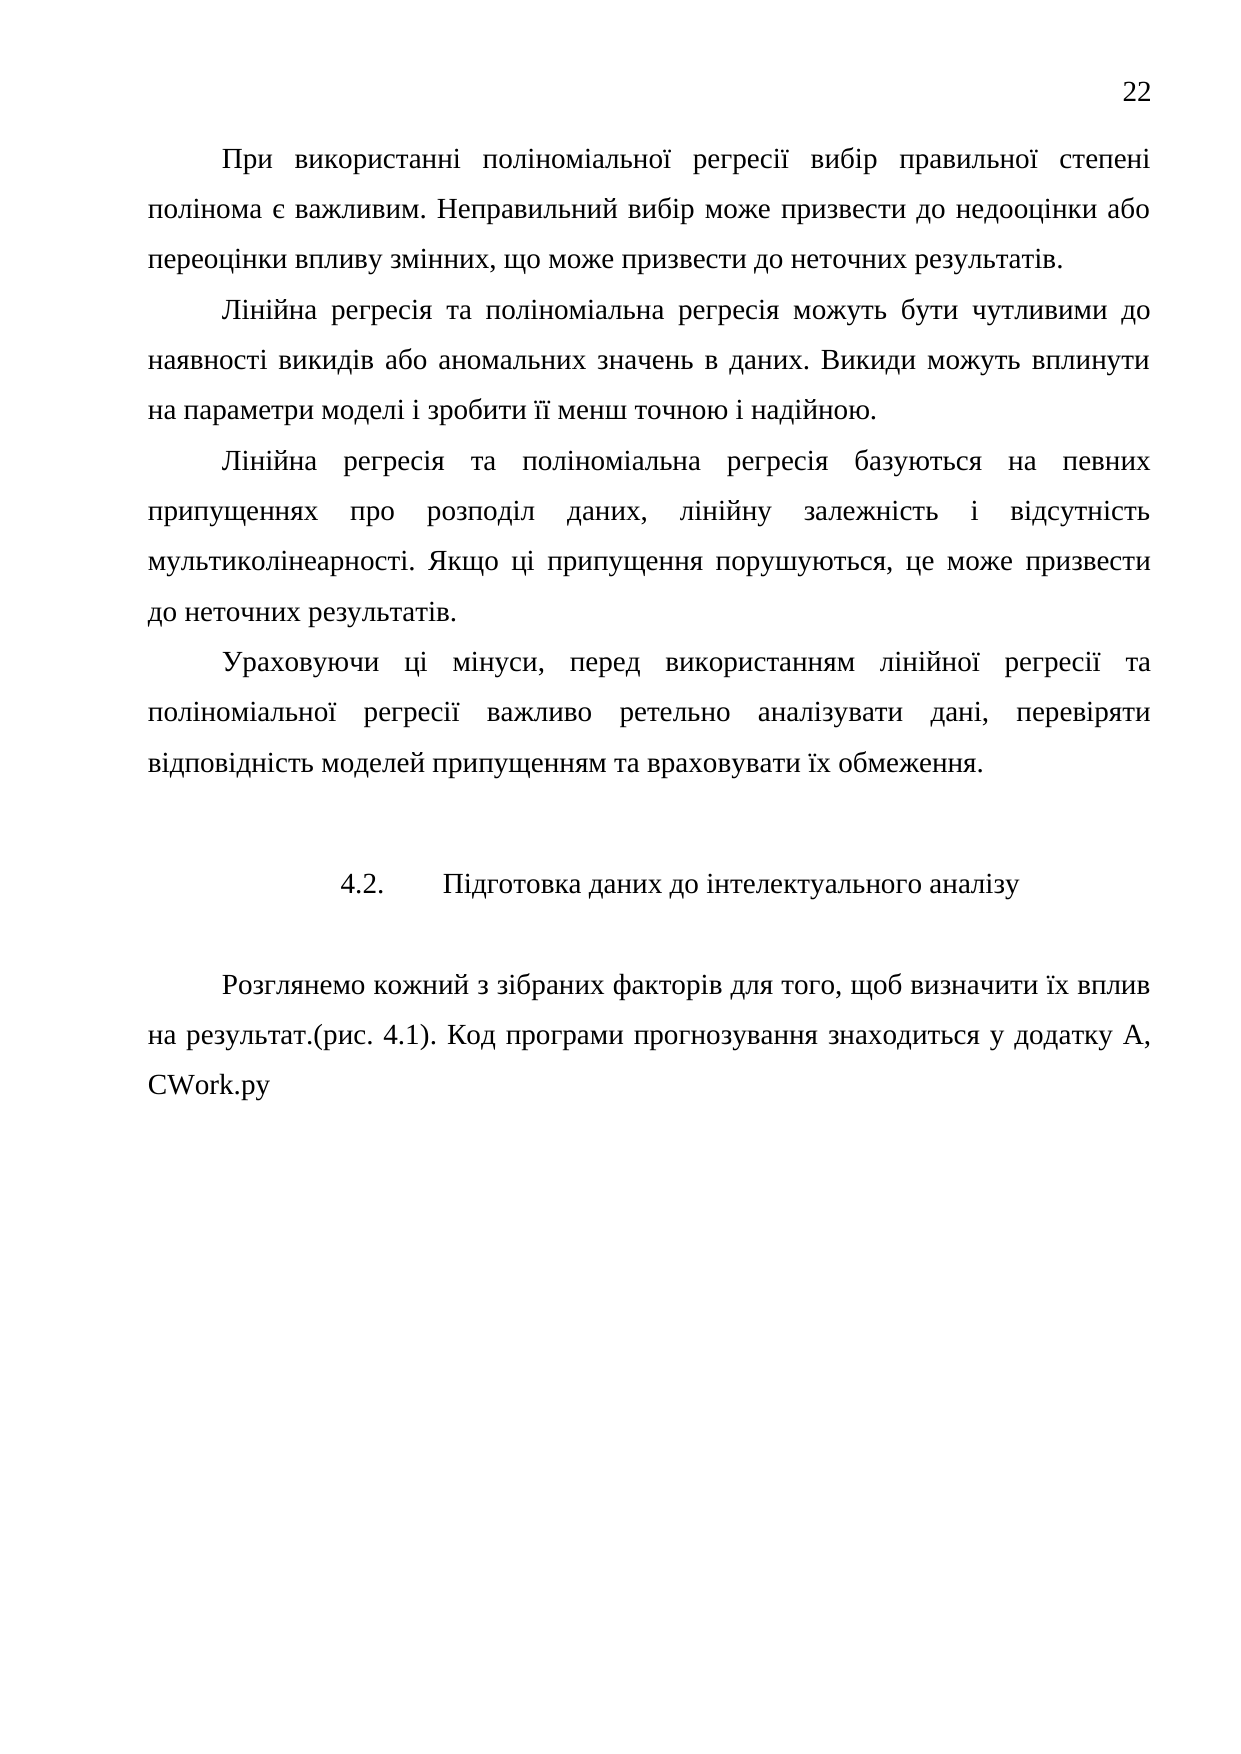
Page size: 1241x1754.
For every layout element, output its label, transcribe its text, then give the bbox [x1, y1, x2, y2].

text Розглянемо кожний з зібраних факторів для того, щоб визначити їх вплив на результат.(рис. 4.1). Код програми прогнозування знаходиться у додатку А, CWork.py [148, 967, 1152, 1101]
text Лінійна регресія та поліноміальна регресія базуються на певних припущеннях про розподіл даних, лінійну залежність і відсутність мультиколінеарності. Якщо ці припущення порушуються, це може призвести до неточних результатів. [148, 443, 1152, 627]
subtitle Підготовка даних до інтелектуального аналізу [266, 866, 1152, 900]
text Лінійна регресія та поліноміальна регресія можуть бути чутливими до наявності викидів або аномальних значень в даних. Викиди можуть вплинути на параметри моделі і зробити її менш точною і надійною. [148, 292, 1152, 426]
text При використанні поліноміальної регресії вибір правильної степені полінома є важливим. Неправильний вибір може призвести до недооцінки або переоцінки впливу змінних, що може призвести до неточних результатів. [148, 141, 1152, 275]
text Ураховуючи ці мінуси, перед використанням лінійної регресії та поліноміальної регресії важливо ретельно аналізувати дані, перевіряти відповідність моделей припущенням та враховувати їх обмеження. [148, 644, 1152, 778]
